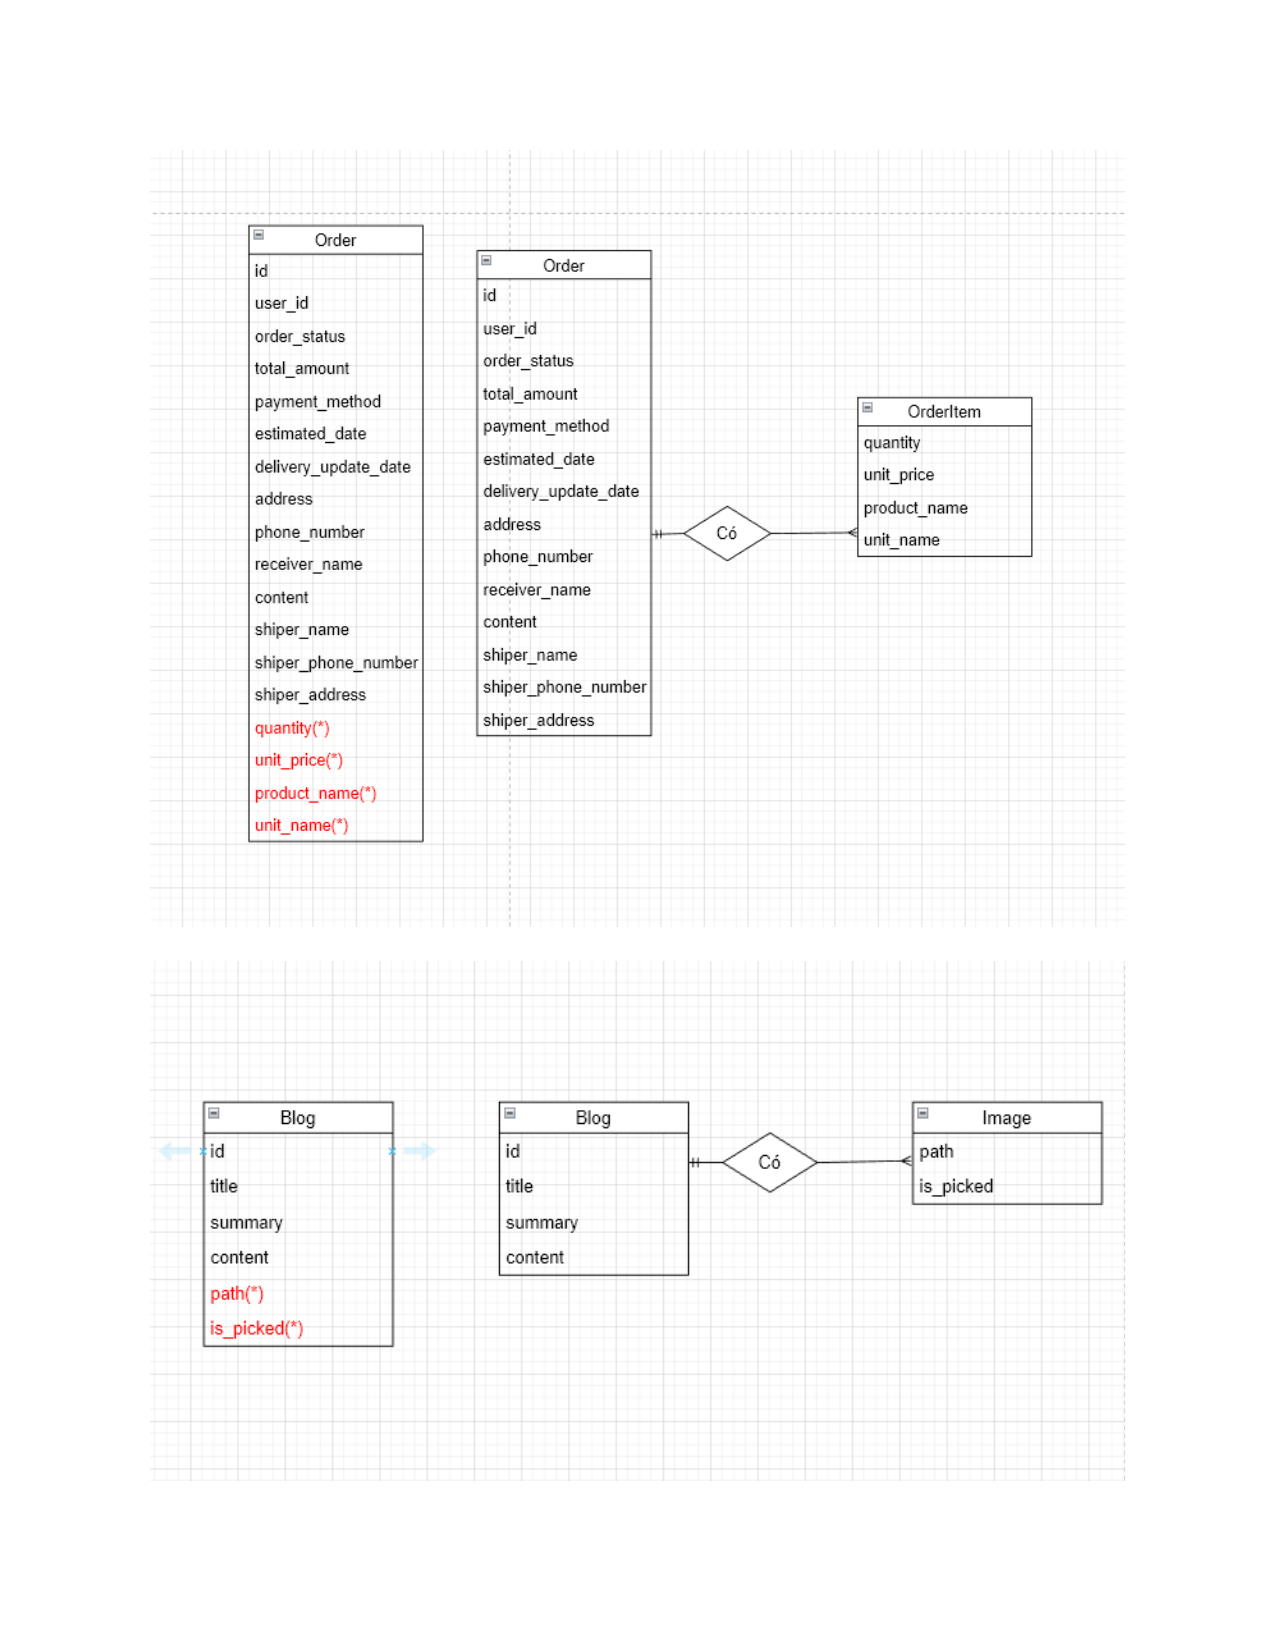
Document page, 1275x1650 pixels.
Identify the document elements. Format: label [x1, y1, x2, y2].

picture [150, 150, 1125, 927]
picture [150, 961, 1125, 1481]
